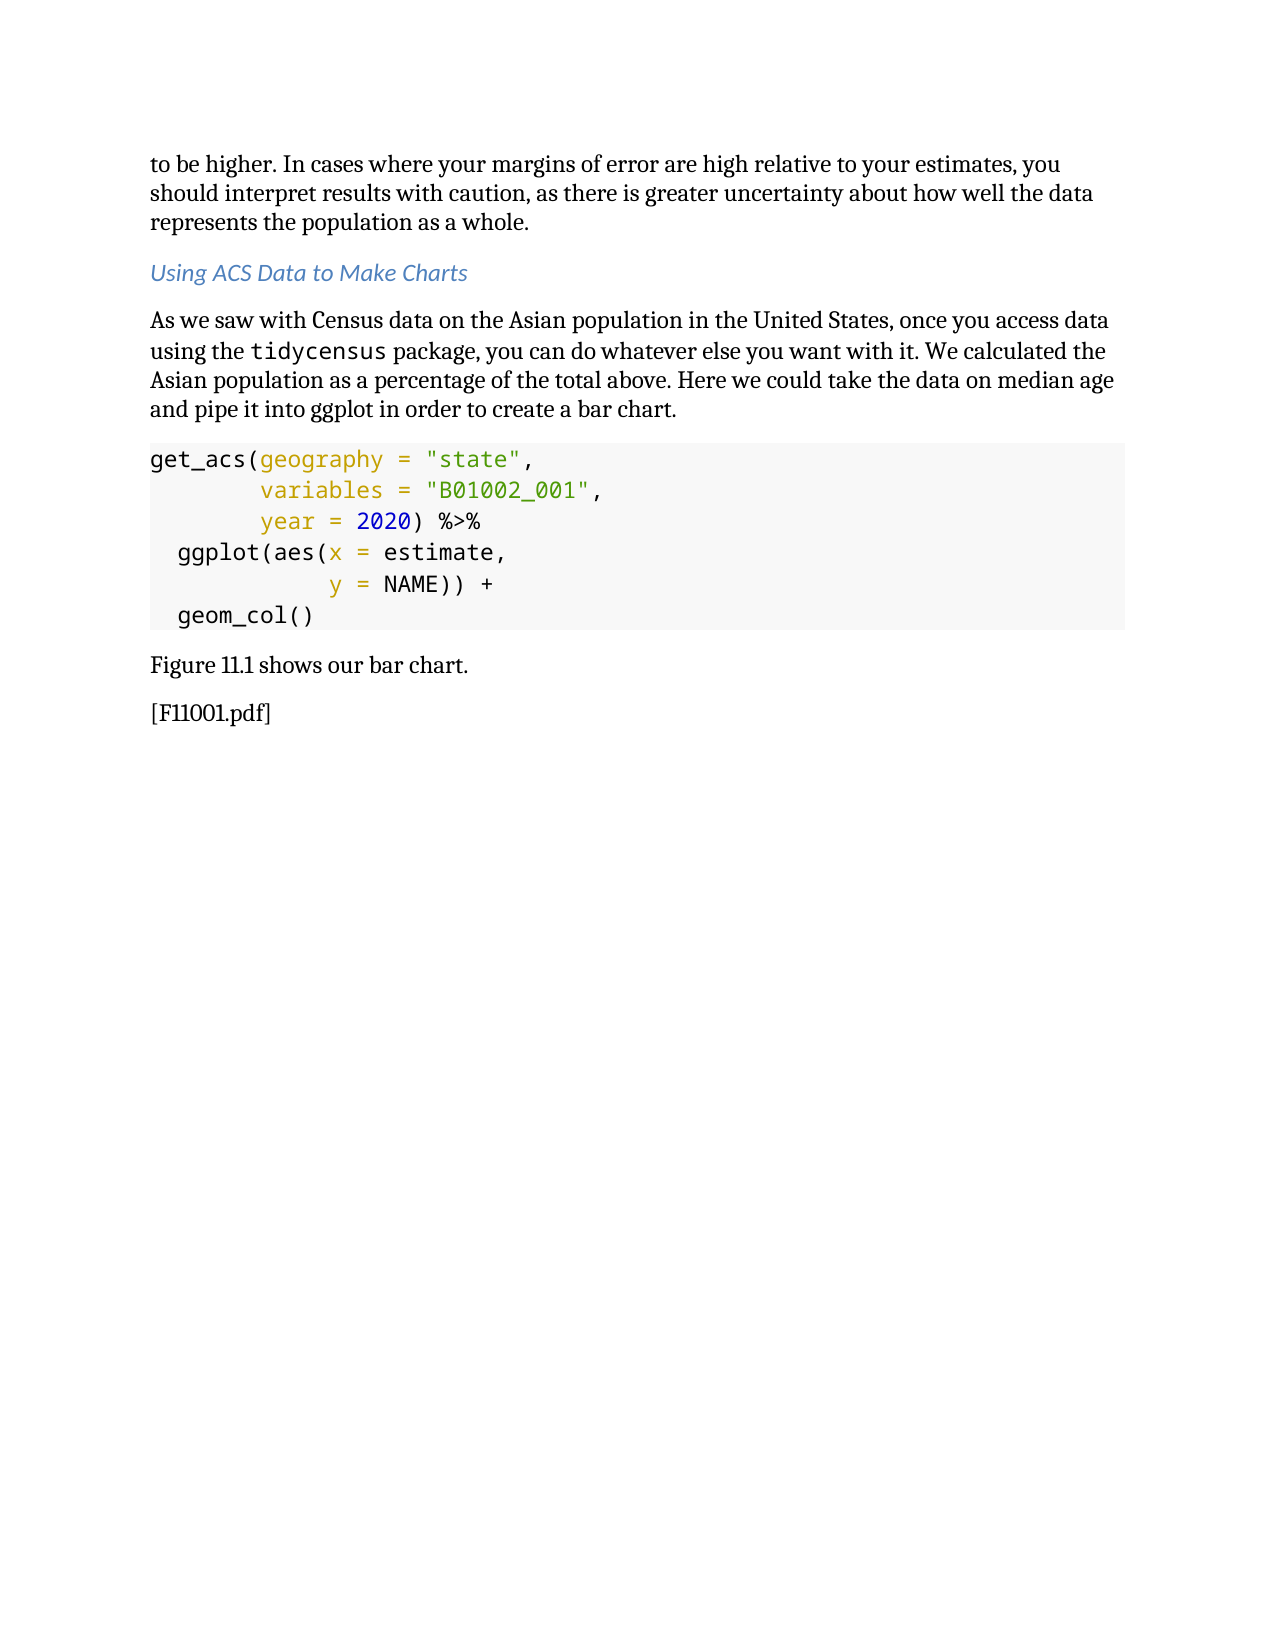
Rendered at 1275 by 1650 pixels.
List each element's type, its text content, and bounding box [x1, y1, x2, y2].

text Figure 11.1 shows our bar chart. [150, 651, 1125, 680]
text [F11001.pdf] [150, 698, 1125, 727]
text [150, 150, 1125, 236]
text As we saw with Census data on the Asian population in the United States, once you access data using the tidycensus package, you can do whatever else you want with it. We calculated the Asian population as a percentage of the total above. Here we could take the data on median age and pipe it into ggplot in order to create a bar chart. [150, 306, 1125, 424]
text get_acs(geography = "state", variables = "B01002_001", year = 2020) %>% ggplot(aes(x = estimate, y = NAME)) + geom_col() [315, 443, 1125, 630]
subtitle Using ACS Data to Make Charts [150, 257, 1125, 288]
